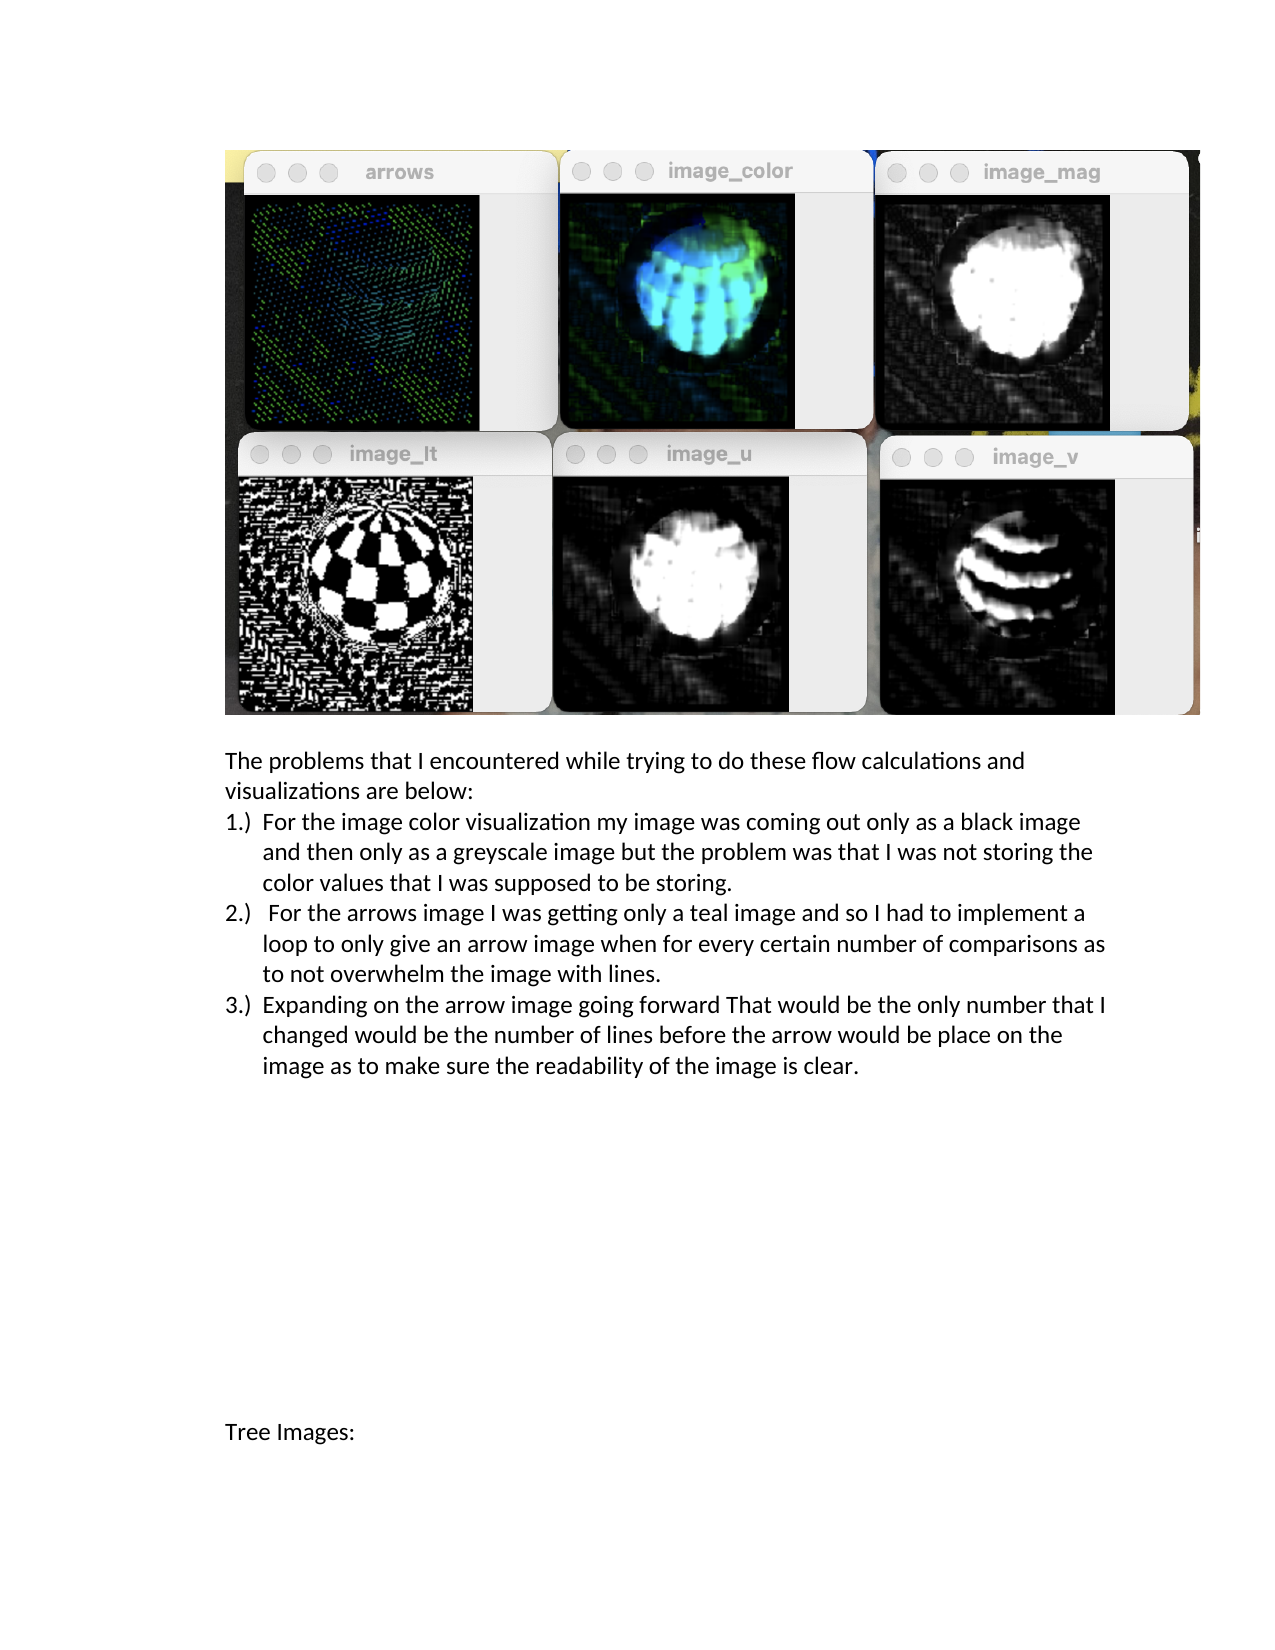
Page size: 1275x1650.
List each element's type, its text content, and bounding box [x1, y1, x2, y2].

list Expanding on the arrow image going forward That would be the only number that I changed would be the number of lines before the arrow would be place on the image as to make sure the readability of the image is clear. [225, 989, 1125, 1081]
picture [225, 150, 1200, 715]
text Tree Images: [225, 1416, 1125, 1447]
list For the image color visualization my image was coming out only as a black image and then only as a greyscale image but the problem was that I was not storing the color values that I was supposed to be storing. [225, 806, 1125, 897]
list For the arrows image I was getting only a teal image and so I had to implement a loop to only give an arrow image when for every certain number of comparisons as to not overwhelm the image with lines. [225, 897, 1125, 989]
text The problems that I encountered while trying to do these flow calculations and visualizations are below: [225, 745, 1125, 806]
